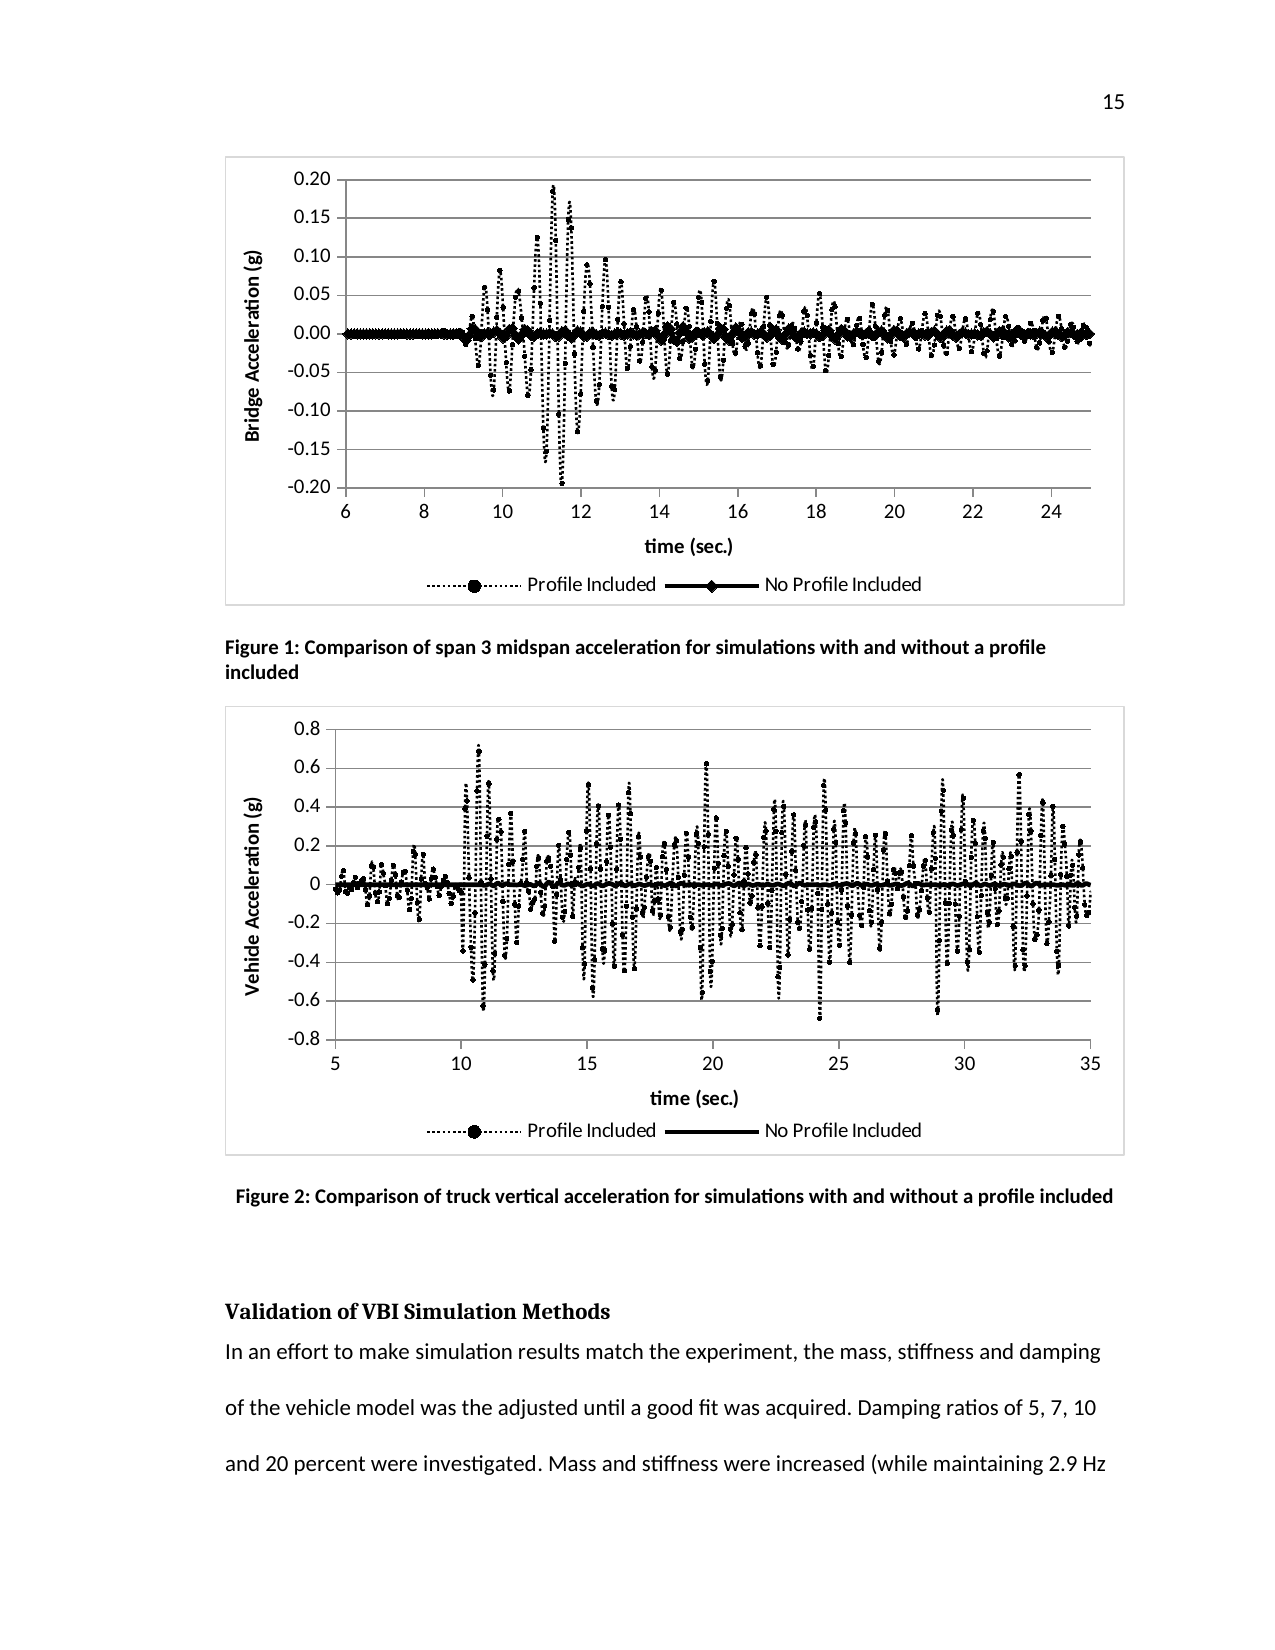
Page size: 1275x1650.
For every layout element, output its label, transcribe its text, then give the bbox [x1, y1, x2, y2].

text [225, 1337, 1125, 1477]
subtitle Validation of VBI Simulation Methods [225, 1298, 1125, 1325]
